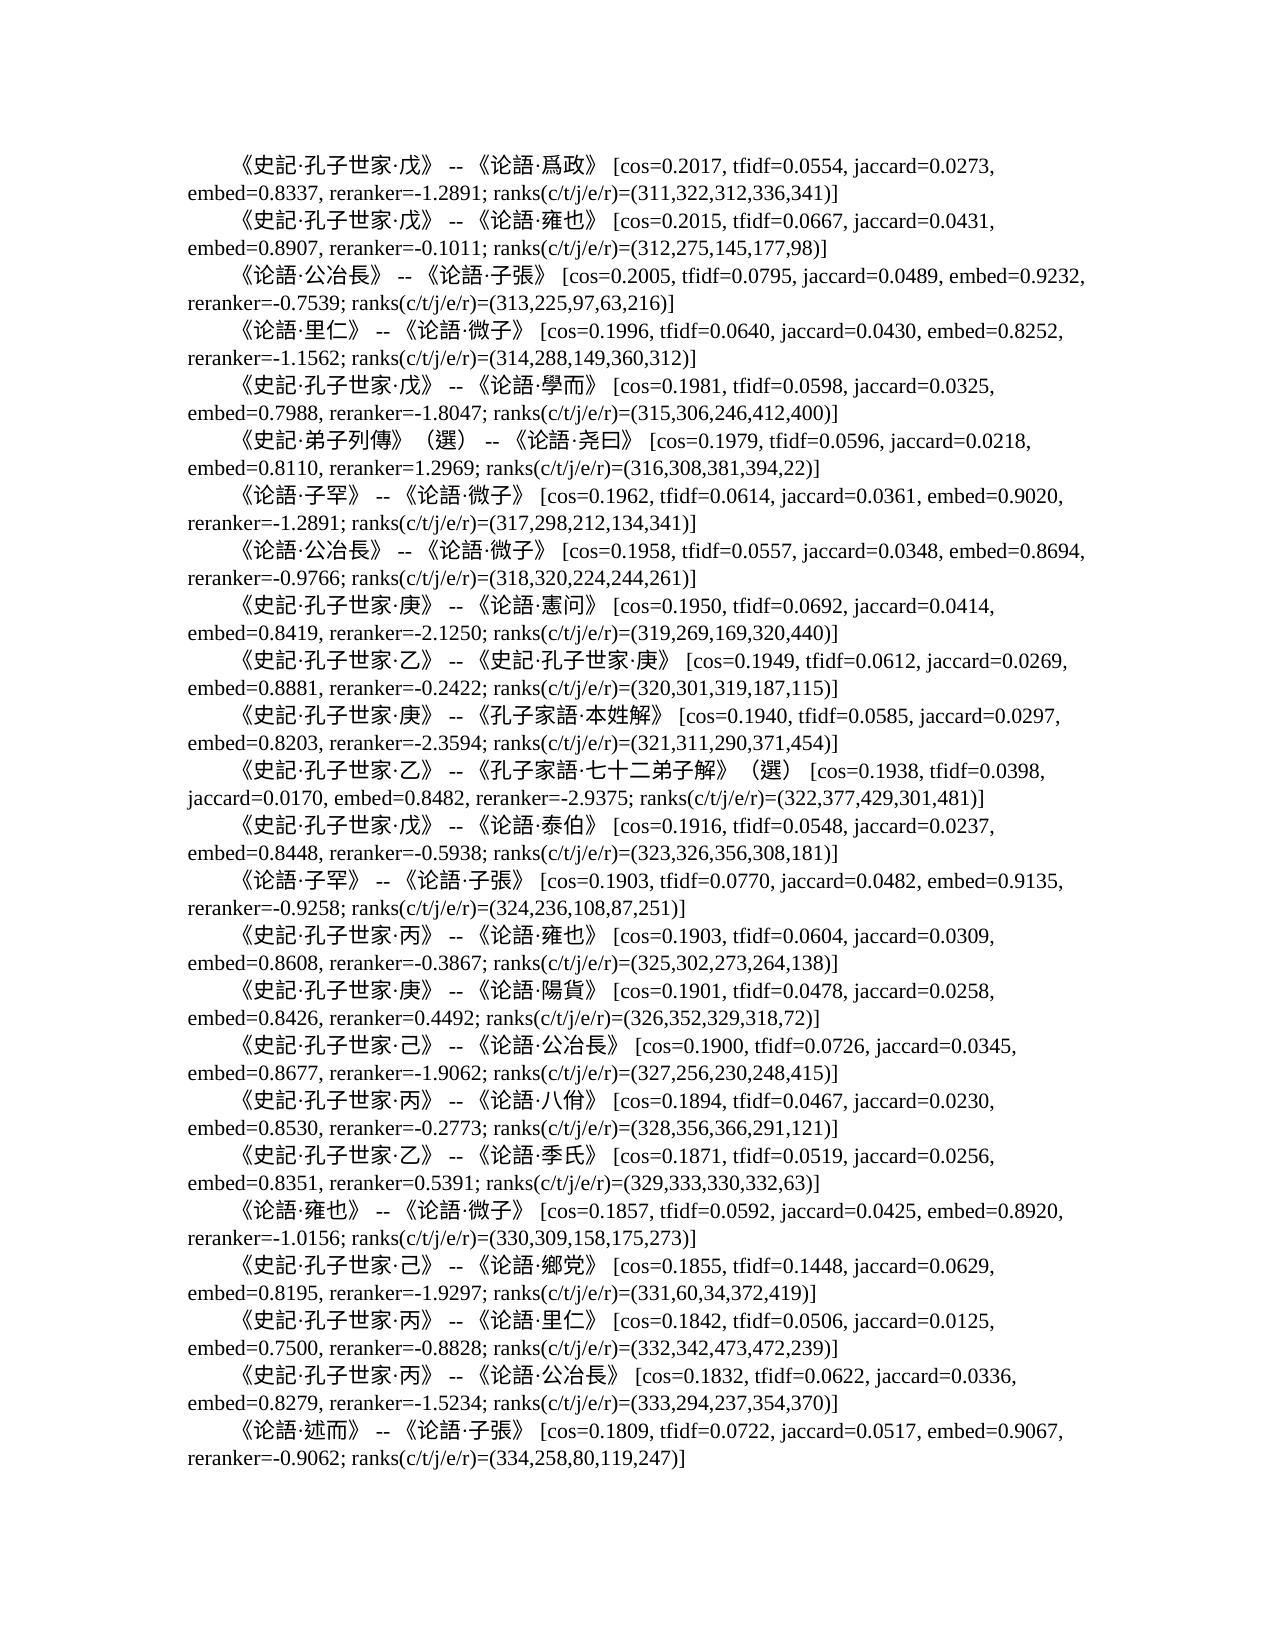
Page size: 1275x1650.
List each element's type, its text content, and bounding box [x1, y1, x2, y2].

text 《史記·孔子世家·戊》 -- 《论語·泰伯》 [cos=0.1916, tfidf=0.0548, jaccard=0.0237, embed=0.8448, reranker=-0.5938; ranks(c/t/j/e/r)=(323,326,356,308,181)] [187, 810, 1087, 865]
text 《史記·孔子世家·丙》 -- 《论語·里仁》 [cos=0.1842, tfidf=0.0506, jaccard=0.0125, embed=0.7500, reranker=-0.8828; ranks(c/t/j/e/r)=(332,342,473,472,239)] [187, 1305, 1087, 1360]
text 《论語·子罕》 -- 《论語·子張》 [cos=0.1903, tfidf=0.0770, jaccard=0.0482, embed=0.9135, reranker=-0.9258; ranks(c/t/j/e/r)=(324,236,108,87,251)] [187, 865, 1087, 920]
text 《史記·孔子世家·戊》 -- 《论語·雍也》 [cos=0.2015, tfidf=0.0667, jaccard=0.0431, embed=0.8907, reranker=-0.1011; ranks(c/t/j/e/r)=(312,275,145,177,98)] [187, 205, 1087, 260]
text 《史記·孔子世家·丙》 -- 《论語·公冶長》 [cos=0.1832, tfidf=0.0622, jaccard=0.0336, embed=0.8279, reranker=-1.5234; ranks(c/t/j/e/r)=(333,294,237,354,370)] [187, 1360, 1087, 1415]
text 《史記·孔子世家·乙》 -- 《孔子家語·七十二弟子解》（選） [cos=0.1938, tfidf=0.0398, jaccard=0.0170, embed=0.8482, reranker=-2.9375; ranks(c/t/j/e/r)=(322,377,429,301,481)] [187, 755, 1087, 810]
text 《史記·孔子世家·庚》 -- 《论語·憲问》 [cos=0.1950, tfidf=0.0692, jaccard=0.0414, embed=0.8419, reranker=-2.1250; ranks(c/t/j/e/r)=(319,269,169,320,440)] [187, 590, 1087, 645]
text 《史記·孔子世家·乙》 -- 《史記·孔子世家·庚》 [cos=0.1949, tfidf=0.0612, jaccard=0.0269, embed=0.8881, reranker=-0.2422; ranks(c/t/j/e/r)=(320,301,319,187,115)] [187, 645, 1087, 700]
text 《史記·孔子世家·戊》 -- 《论語·學而》 [cos=0.1981, tfidf=0.0598, jaccard=0.0325, embed=0.7988, reranker=-1.8047; ranks(c/t/j/e/r)=(315,306,246,412,400)] [187, 370, 1087, 425]
text 《史記·孔子世家·庚》 -- 《孔子家語·本姓解》 [cos=0.1940, tfidf=0.0585, jaccard=0.0297, embed=0.8203, reranker=-2.3594; ranks(c/t/j/e/r)=(321,311,290,371,454)] [187, 700, 1087, 755]
text 《论語·里仁》 -- 《论語·微子》 [cos=0.1996, tfidf=0.0640, jaccard=0.0430, embed=0.8252, reranker=-1.1562; ranks(c/t/j/e/r)=(314,288,149,360,312)] [187, 315, 1087, 370]
text 《论語·公冶長》 -- 《论語·子張》 [cos=0.2005, tfidf=0.0795, jaccard=0.0489, embed=0.9232, reranker=-0.7539; ranks(c/t/j/e/r)=(313,225,97,63,216)] [187, 260, 1087, 315]
text 《史記·孔子世家·戊》 -- 《论語·爲政》 [cos=0.2017, tfidf=0.0554, jaccard=0.0273, embed=0.8337, reranker=-1.2891; ranks(c/t/j/e/r)=(311,322,312,336,341)] [187, 150, 1087, 205]
text 《论語·雍也》 -- 《论語·微子》 [cos=0.1857, tfidf=0.0592, jaccard=0.0425, embed=0.8920, reranker=-1.0156; ranks(c/t/j/e/r)=(330,309,158,175,273)] [187, 1195, 1087, 1250]
text 《史記·孔子世家·丙》 -- 《论語·八佾》 [cos=0.1894, tfidf=0.0467, jaccard=0.0230, embed=0.8530, reranker=-0.2773; ranks(c/t/j/e/r)=(328,356,366,291,121)] [187, 1085, 1087, 1140]
text 《史記·弟子列傳》（選） -- 《论語·尧曰》 [cos=0.1979, tfidf=0.0596, jaccard=0.0218, embed=0.8110, reranker=1.2969; ranks(c/t/j/e/r)=(316,308,381,394,22)] [187, 425, 1087, 480]
text 《史記·孔子世家·丙》 -- 《论語·雍也》 [cos=0.1903, tfidf=0.0604, jaccard=0.0309, embed=0.8608, reranker=-0.3867; ranks(c/t/j/e/r)=(325,302,273,264,138)] [187, 920, 1087, 975]
text 《史記·孔子世家·己》 -- 《论語·鄉党》 [cos=0.1855, tfidf=0.1448, jaccard=0.0629, embed=0.8195, reranker=-1.9297; ranks(c/t/j/e/r)=(331,60,34,372,419)] [187, 1250, 1087, 1305]
text 《论語·述而》 -- 《论語·子張》 [cos=0.1809, tfidf=0.0722, jaccard=0.0517, embed=0.9067, reranker=-0.9062; ranks(c/t/j/e/r)=(334,258,80,119,247)] [187, 1415, 1087, 1470]
text 《史記·孔子世家·庚》 -- 《论語·陽貨》 [cos=0.1901, tfidf=0.0478, jaccard=0.0258, embed=0.8426, reranker=0.4492; ranks(c/t/j/e/r)=(326,352,329,318,72)] [187, 975, 1087, 1030]
text 《史記·孔子世家·乙》 -- 《论語·季氏》 [cos=0.1871, tfidf=0.0519, jaccard=0.0256, embed=0.8351, reranker=0.5391; ranks(c/t/j/e/r)=(329,333,330,332,63)] [187, 1140, 1087, 1195]
text 《论語·子罕》 -- 《论語·微子》 [cos=0.1962, tfidf=0.0614, jaccard=0.0361, embed=0.9020, reranker=-1.2891; ranks(c/t/j/e/r)=(317,298,212,134,341)] [187, 480, 1087, 535]
text 《史記·孔子世家·己》 -- 《论語·公冶長》 [cos=0.1900, tfidf=0.0726, jaccard=0.0345, embed=0.8677, reranker=-1.9062; ranks(c/t/j/e/r)=(327,256,230,248,415)] [187, 1030, 1087, 1085]
text 《论語·公冶長》 -- 《论語·微子》 [cos=0.1958, tfidf=0.0557, jaccard=0.0348, embed=0.8694, reranker=-0.9766; ranks(c/t/j/e/r)=(318,320,224,244,261)] [187, 535, 1087, 590]
